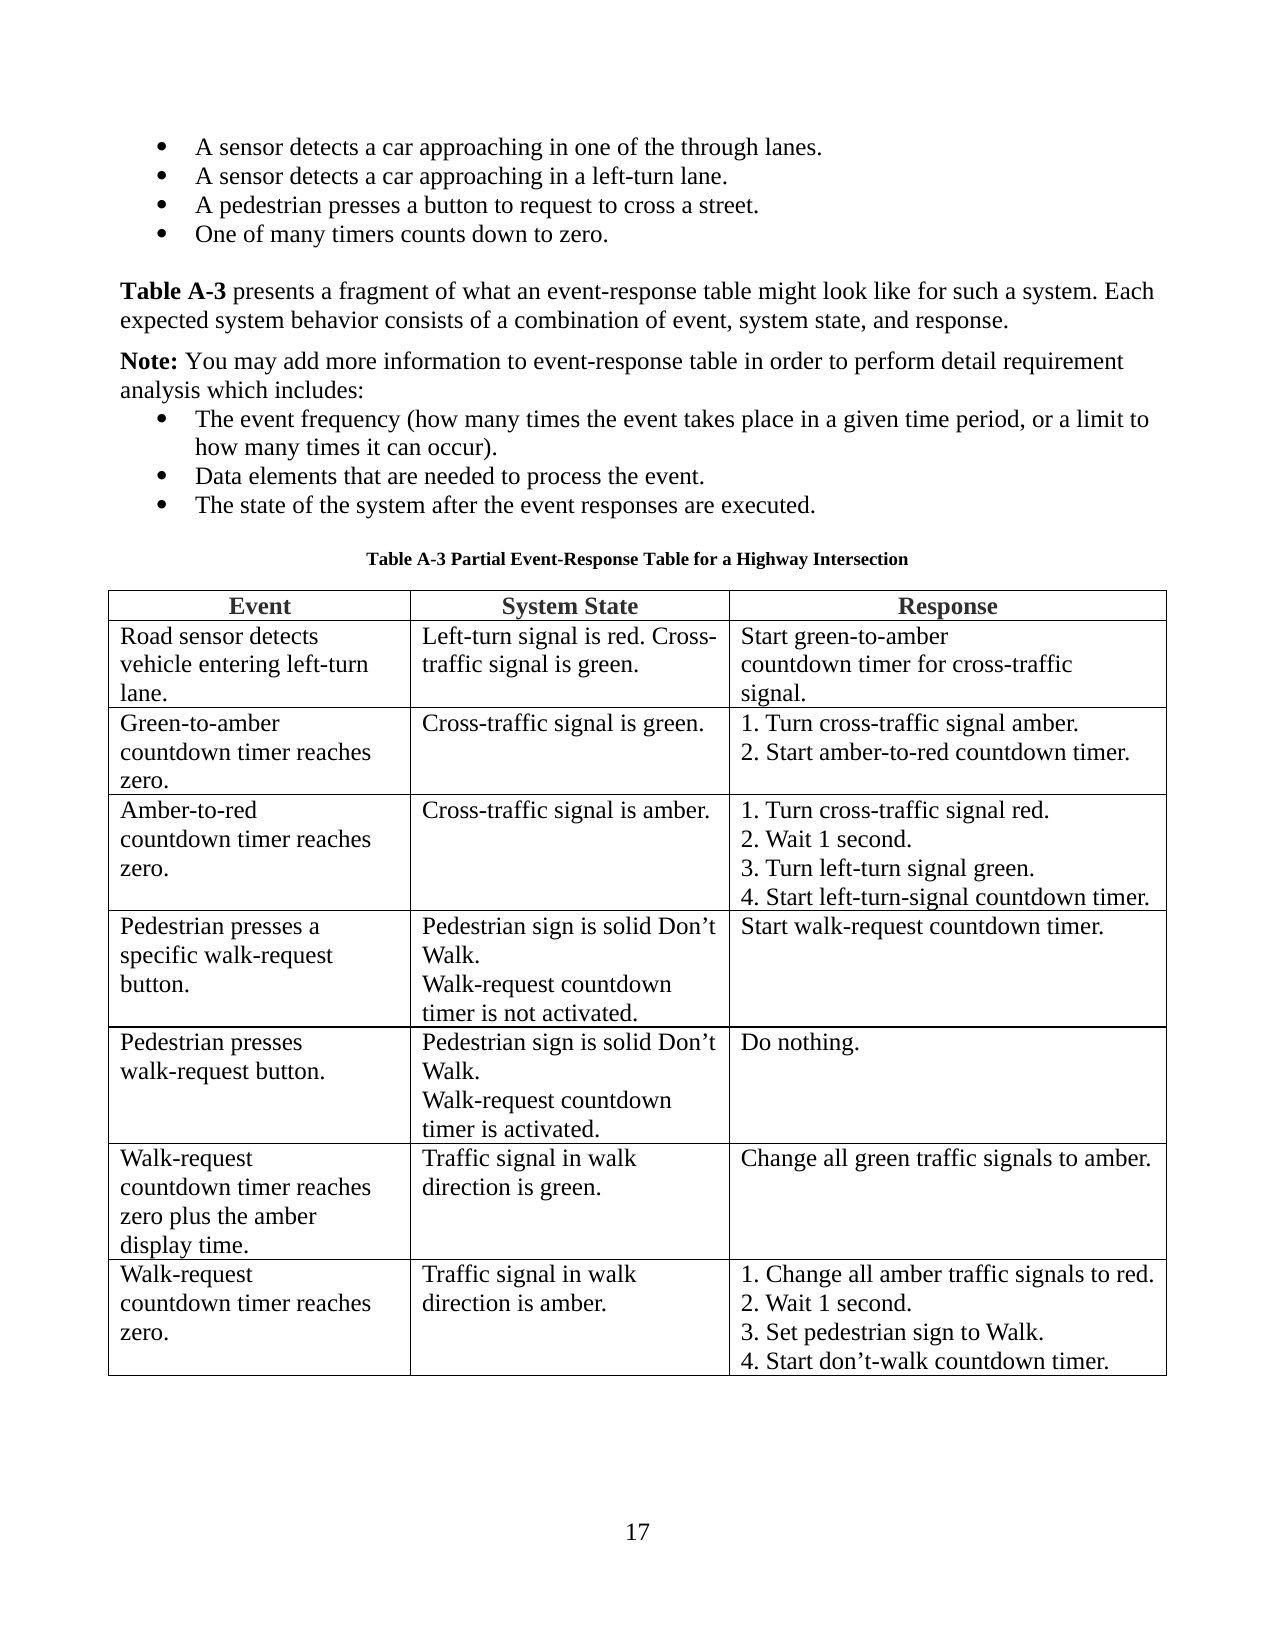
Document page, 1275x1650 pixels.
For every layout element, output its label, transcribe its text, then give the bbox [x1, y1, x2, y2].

table_cell Change all green traffic signals to amber. [730, 1144, 1166, 1258]
text Table A-3 presents a fragment of what an event-response table might look like for such a system. Each expected system behavior consists of a combination of event, system state, and response. [120, 276, 1155, 334]
table_cell Cross-traffic signal is amber. [411, 795, 729, 910]
list A sensor detects a car approaching in one of the through lanes. [157, 132, 1155, 161]
table_cell 1. Turn cross-traffic signal amber. 2. Start amber-to-red countdown timer. [730, 708, 1166, 794]
table_cell Pedestrian sign is solid Don’t Walk. Walk-request countdown timer is not activated. [411, 911, 729, 1026]
list The state of the system after the event responses are executed. [157, 490, 1155, 519]
table_cell Traffic signal in walk direction is green. [411, 1144, 729, 1258]
table_cell Road sensor detects vehicle entering left-turn lane. [109, 621, 410, 707]
table_cell 1. Change all amber traffic signals to red. 2. Wait 1 second. 3. Set pedestrian sign to Walk. 4. Start don’t-walk countdown timer. [730, 1260, 1166, 1374]
list Data elements that are needed to process the event. [157, 461, 1155, 490]
table_cell Amber-to-red countdown timer reaches zero. [109, 795, 410, 910]
list The event frequency (how many times the event takes place in a given time period, or a limit to how many times it can occur). [157, 404, 1155, 461]
list A pedestrian presses a button to request to cross a street. [157, 190, 1155, 219]
table_header Event [109, 591, 410, 620]
table_cell Cross-traffic signal is green. [411, 708, 729, 794]
table_cell Do nothing. [730, 1028, 1166, 1142]
table_cell 1. Turn cross-traffic signal red. 2. Wait 1 second. 3. Turn left-turn signal green. 4. Start left-turn-signal countdown timer. [730, 795, 1166, 910]
table_cell Traffic signal in walk direction is amber. [411, 1260, 729, 1374]
table_cell Pedestrian presses walk-request button. [109, 1028, 410, 1142]
table_cell Start green-to-amber countdown timer for cross-traffic signal. [730, 621, 1166, 707]
table_header System State [411, 591, 729, 620]
list A sensor detects a car approaching in a left-turn lane. [157, 161, 1155, 190]
table_header Response [730, 591, 1166, 620]
table_cell Pedestrian sign is solid Don’t Walk. Walk-request countdown timer is activated. [411, 1028, 729, 1142]
text Note: You may add more information to event-response table in order to perform detail requirement analysis which includes: [120, 346, 1155, 404]
table_cell Start walk-request countdown timer. [730, 911, 1166, 1026]
table_cell Pedestrian presses a specific walk-request button. [109, 911, 410, 1026]
table_cell Green-to-amber countdown timer reaches zero. [109, 708, 410, 794]
table_cell Left-turn signal is red. Cross-traffic signal is green. [411, 621, 729, 707]
table_cell Walk-request countdown timer reaches zero plus the amber display time. [109, 1144, 410, 1258]
list One of many timers counts down to zero. [157, 219, 1155, 247]
table_cell Walk-request countdown timer reaches zero. [109, 1260, 410, 1374]
text Table A-3 Partial Event-Response Table for a Highway Intersection [120, 547, 1155, 569]
